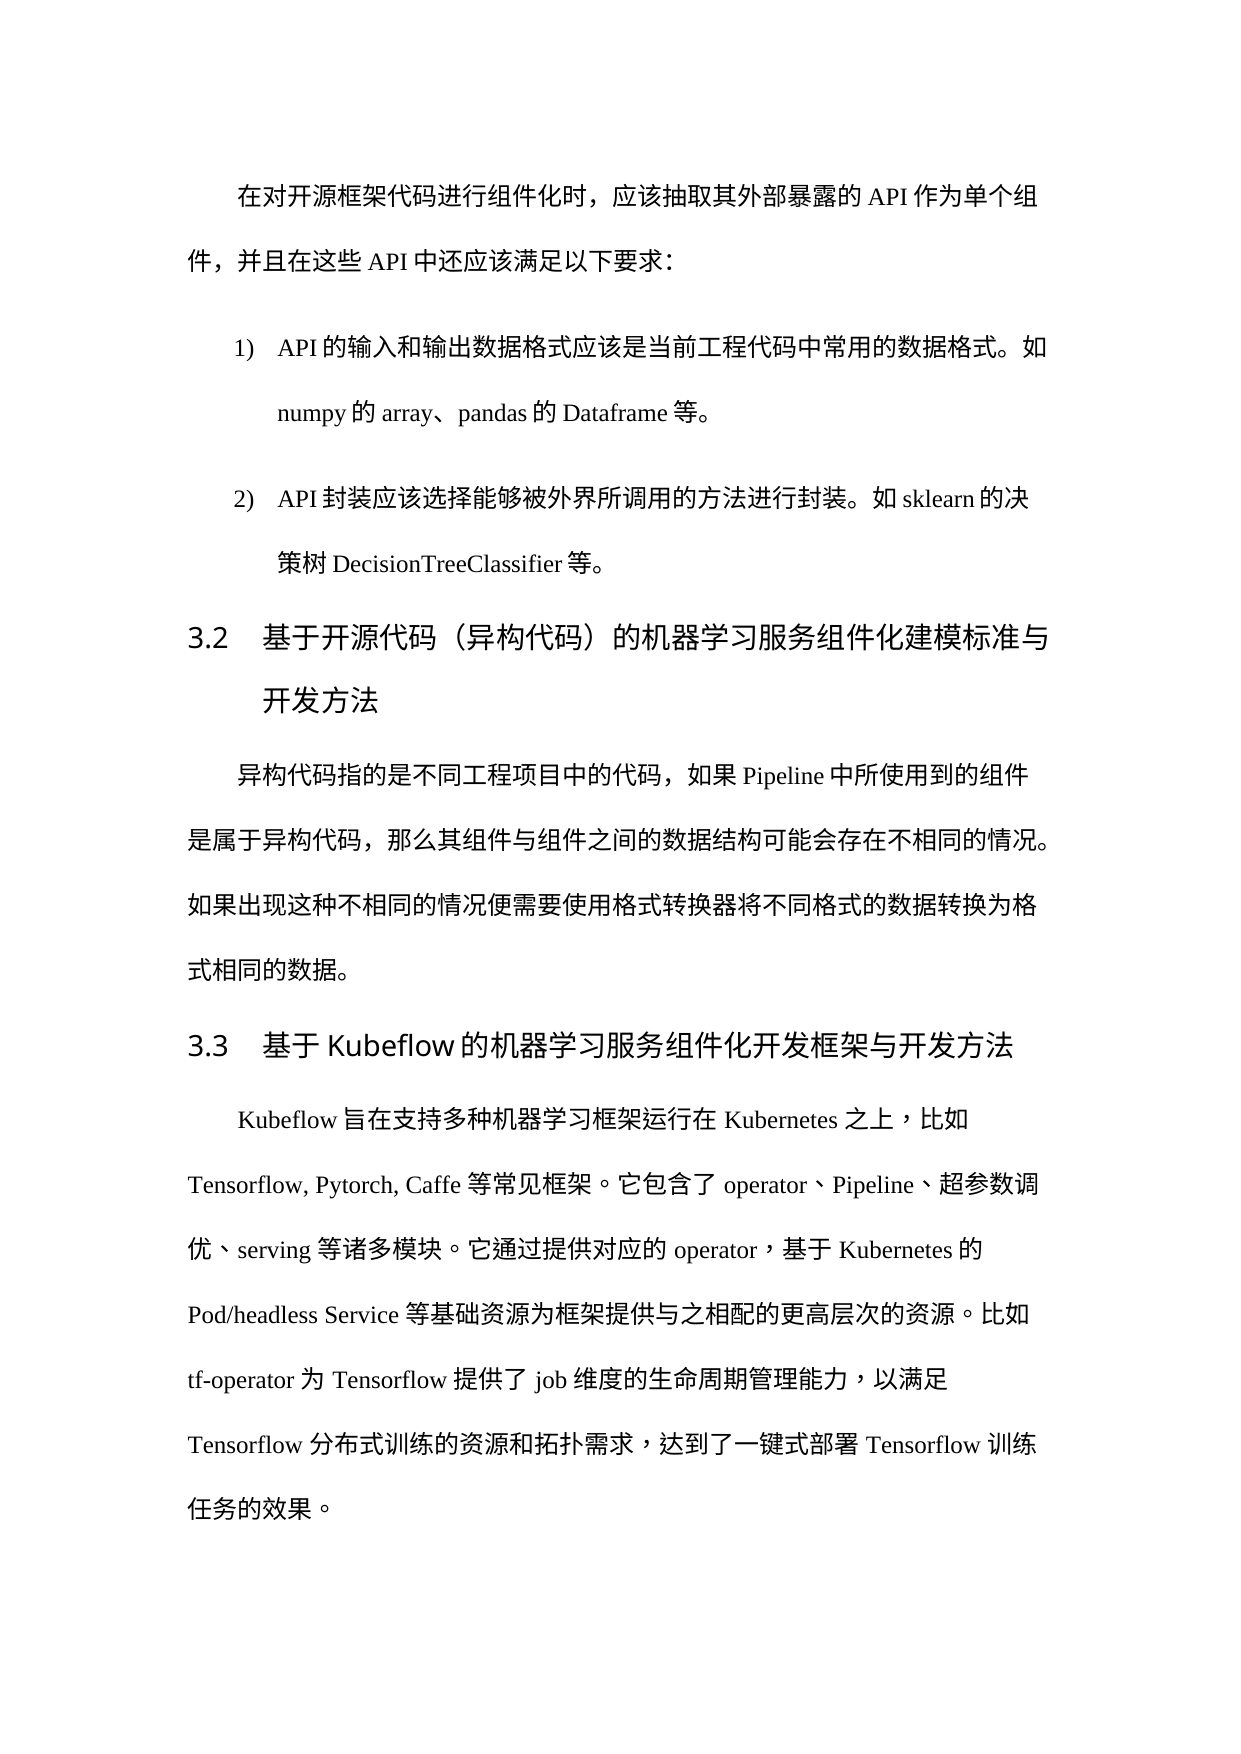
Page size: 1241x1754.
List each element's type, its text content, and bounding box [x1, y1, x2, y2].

list API的输入和输出数据格式应该是当前工程代码中常用的数据格式。如numpy的array、pandas的Dataframe等。 [233, 313, 1053, 443]
list API封装应该选择能够被外界所调用的方法进行封装。如sklearn的决策树DecisionTreeClassifier等。 [233, 464, 1053, 594]
text 在对开源框架代码进行组件化时，应该抽取其外部暴露的API作为单个组件，并且在这些API中还应该满足以下要求： [187, 162, 1053, 292]
subtitle 基于开源代码（异构代码）的机器学习服务组件化建模标准与开发方法 [187, 614, 1053, 720]
subtitle 基于Kubeflow的机器学习服务组件化开发框架与开发方法 [187, 1022, 1053, 1065]
text Kubeflow旨在支持多种机器学习框架运行在 Kubernetes 之上，比如 Tensorflow, Pytorch, Caffe 等常见框架。它包含了 operator、Pipeline、超参数调优、serving 等诸多模块。它通过提供对应的 operator，基于 Kubernetes 的 Pod/headless Service 等基础资源为框架提供与之相配的更高层次的资源。比如 tf-operator 为 Tensorflow 提供了 job 维度的生命周期管理能力，以满足 Tensorflow 分布式训练的资源和拓扑需求，达到了一键式部署 Tensorflow 训练任务的效果。 [187, 1086, 1053, 1541]
text 异构代码指的是不同工程项目中的代码，如果Pipeline中所使用到的组件是属于异构代码，那么其组件与组件之间的数据结构可能会存在不相同的情况。如果出现这种不相同的情况便需要使用格式转换器将不同格式的数据转换为格式相同的数据。 [187, 741, 1053, 1001]
